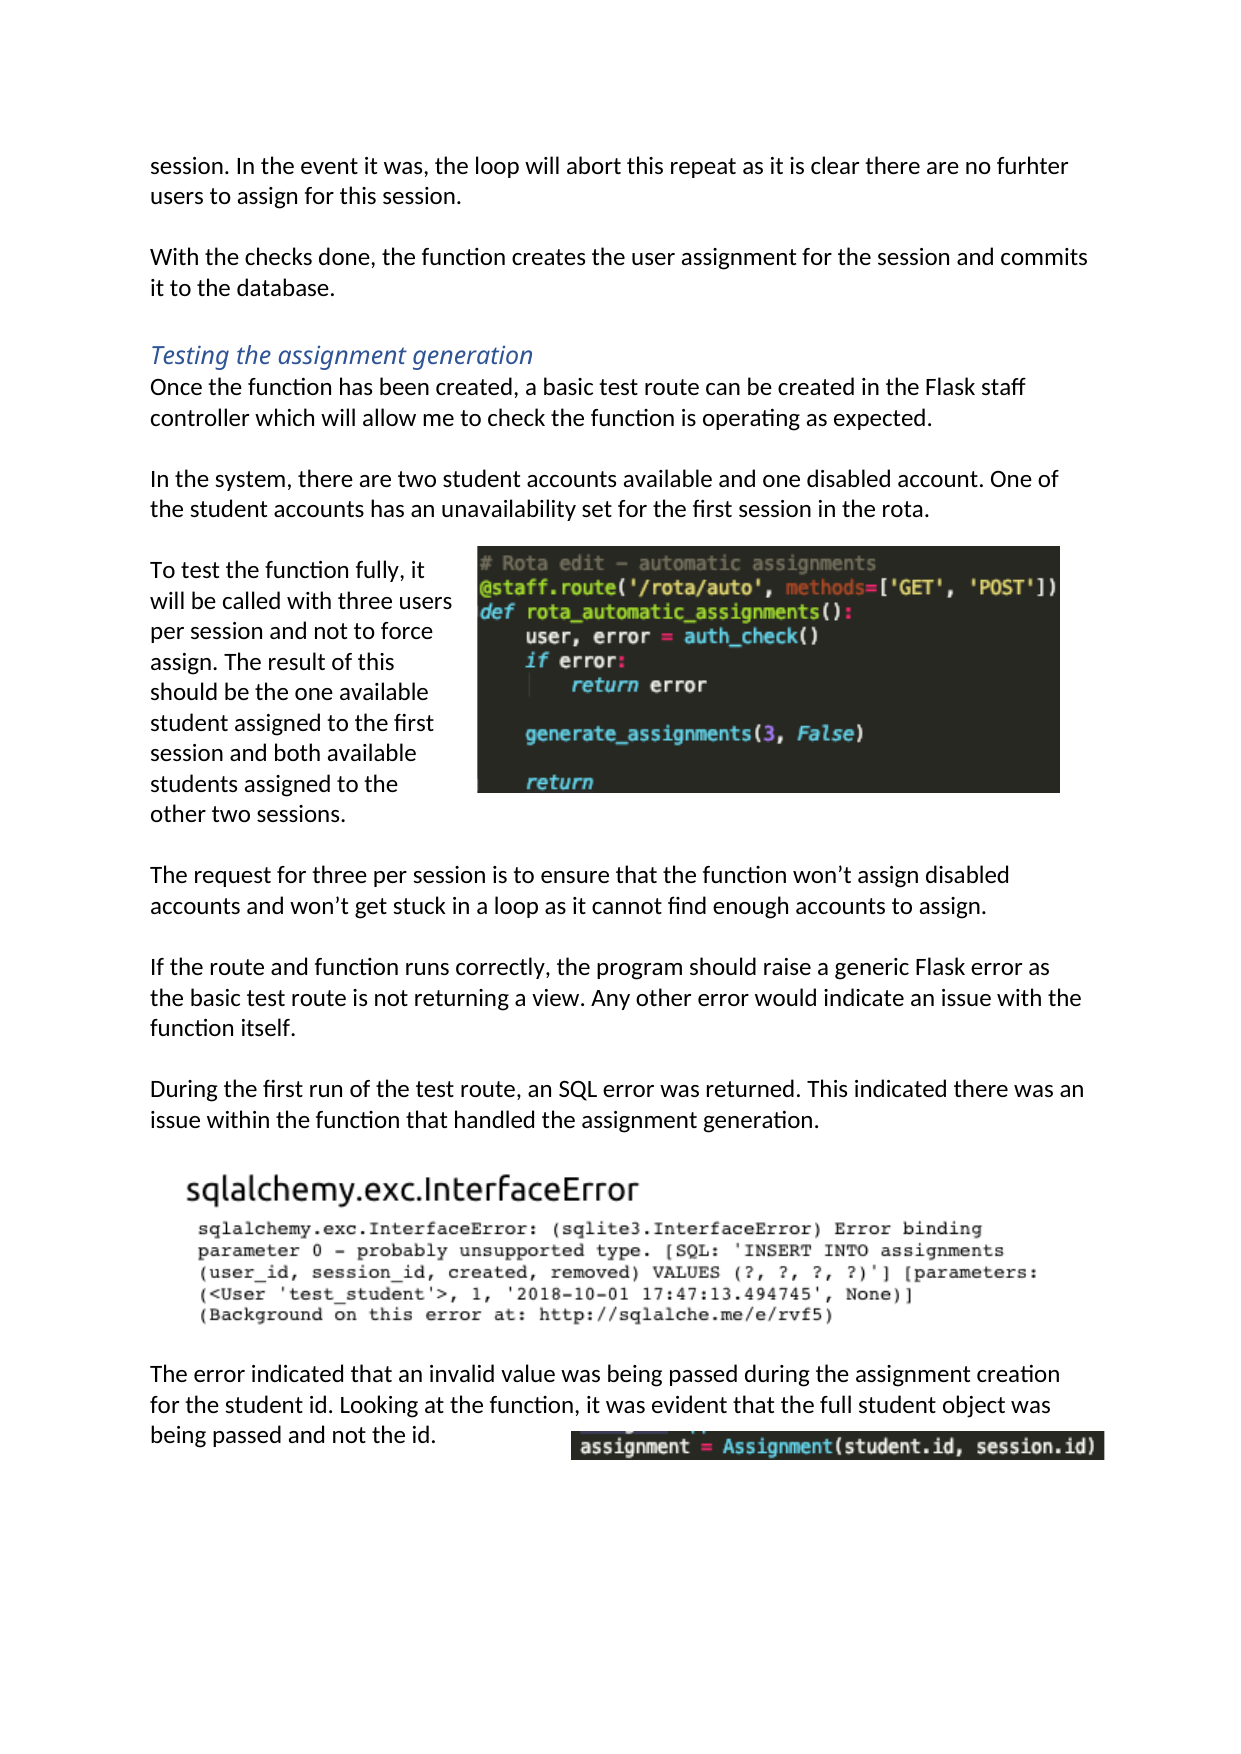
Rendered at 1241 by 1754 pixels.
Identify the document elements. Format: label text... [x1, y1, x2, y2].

text During the first run of the test route, an SQL error was returned. This indicated there was an issue within the function that handled the assignment generation. [150, 1073, 1090, 1134]
picture [571, 1431, 1105, 1460]
text In the system, there are two student accounts available and one disabled account. One of the student accounts has an unavailability set for the first session in the rota. [150, 463, 1090, 524]
subtitle Testing the assignment generation [150, 337, 1090, 371]
text The request for three per session is to ensure that the function won’t assign disabled accounts and won’t get stuck in a loop as it cannot find enough accounts to assign. [150, 860, 1090, 921]
picture [477, 546, 1060, 793]
picture [177, 1164, 1049, 1329]
text Once the function has been created, a basic test route can be created in the Flask staff controller which will allow me to check the function is operating as expected. [150, 371, 1090, 432]
text The error indicated that an invalid value was being passed during the assignment creation for the student id. Looking at the function, it was evident that the full student object was being passed and not the id. [150, 1359, 1090, 1450]
text With the checks done, the function creates the user assignment for the session and commits it to the database. [150, 242, 1090, 303]
text If the route and function runs correctly, the program should raise a generic Flask error as the basic test route is not returning a view. Any other error would indicate an issue with the function itself. [150, 951, 1090, 1043]
